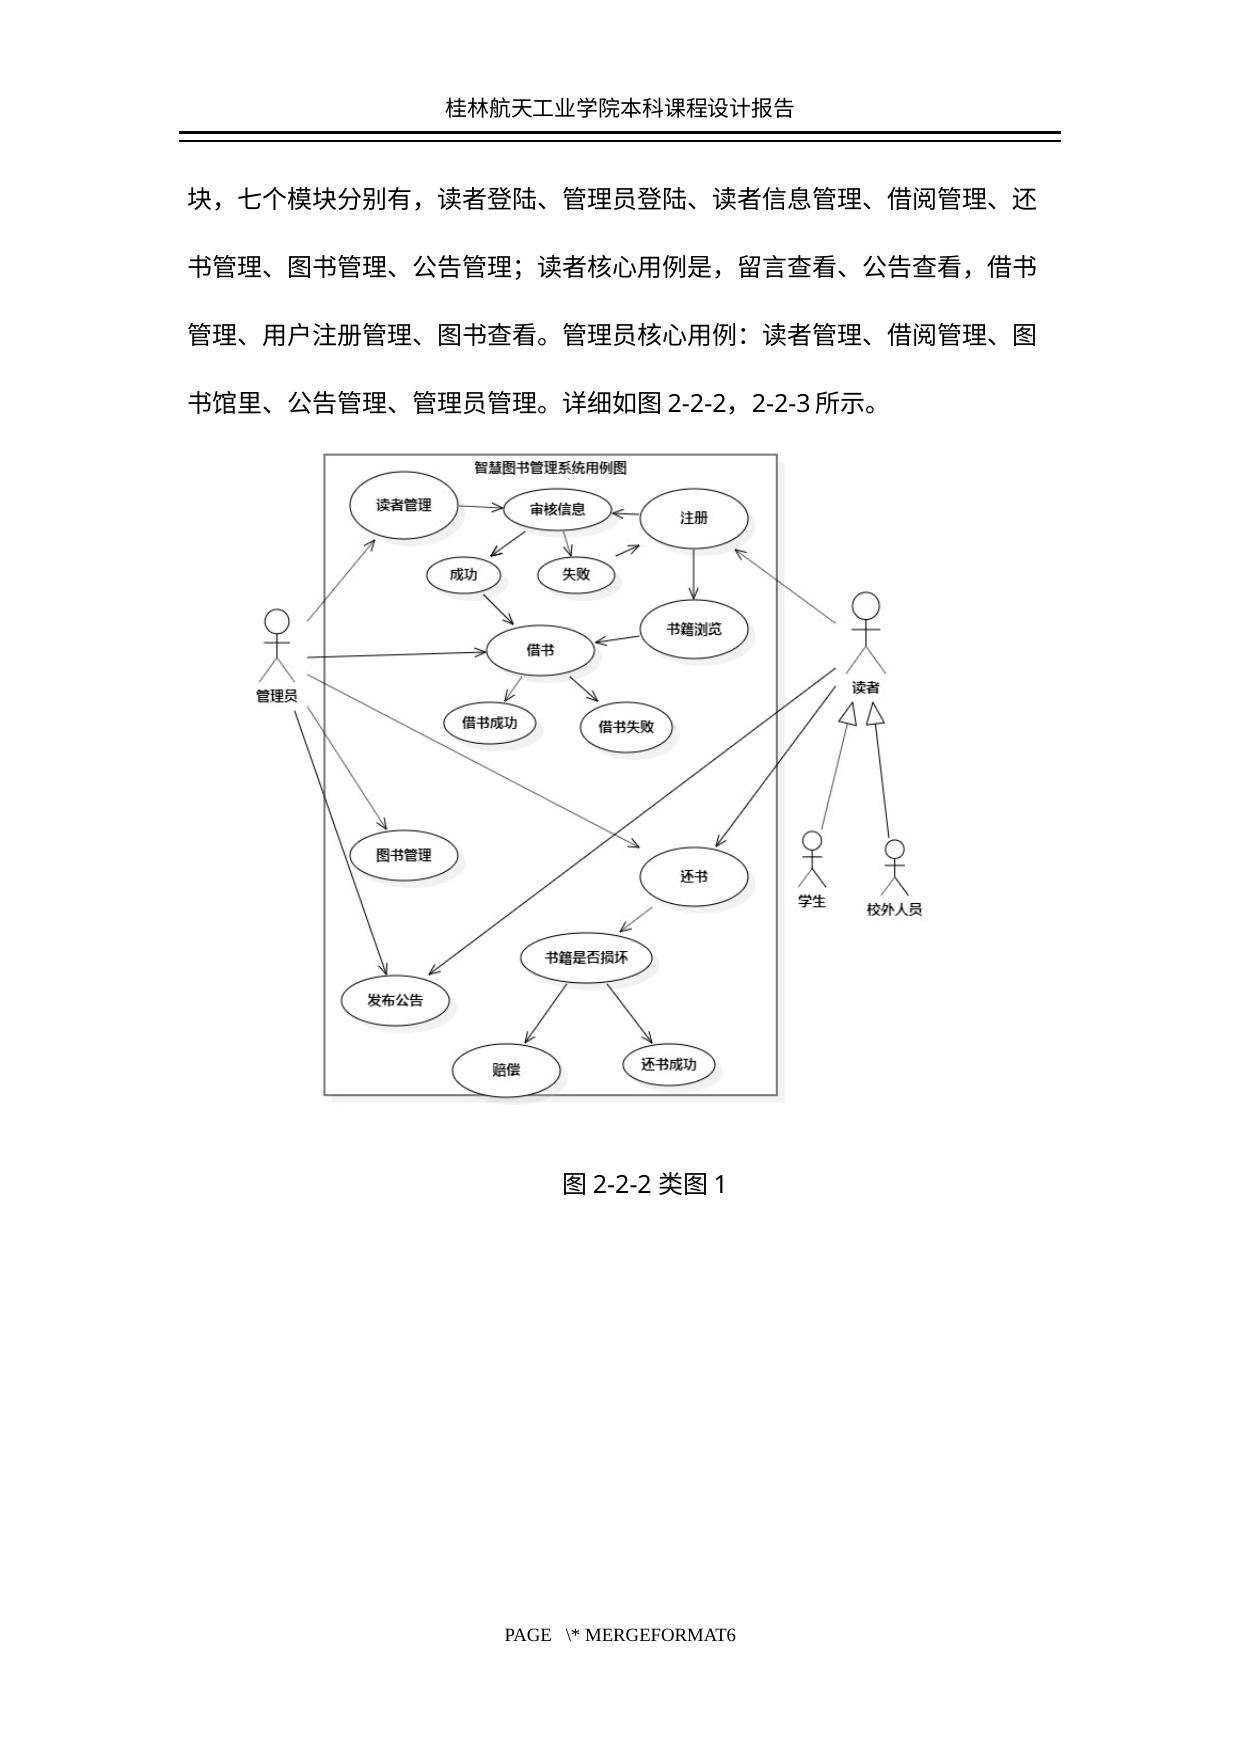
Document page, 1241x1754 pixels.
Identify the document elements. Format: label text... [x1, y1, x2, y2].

picture [237, 444, 970, 1140]
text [187, 164, 1053, 436]
text 图2-2-2 类图1 [187, 1149, 1053, 1217]
